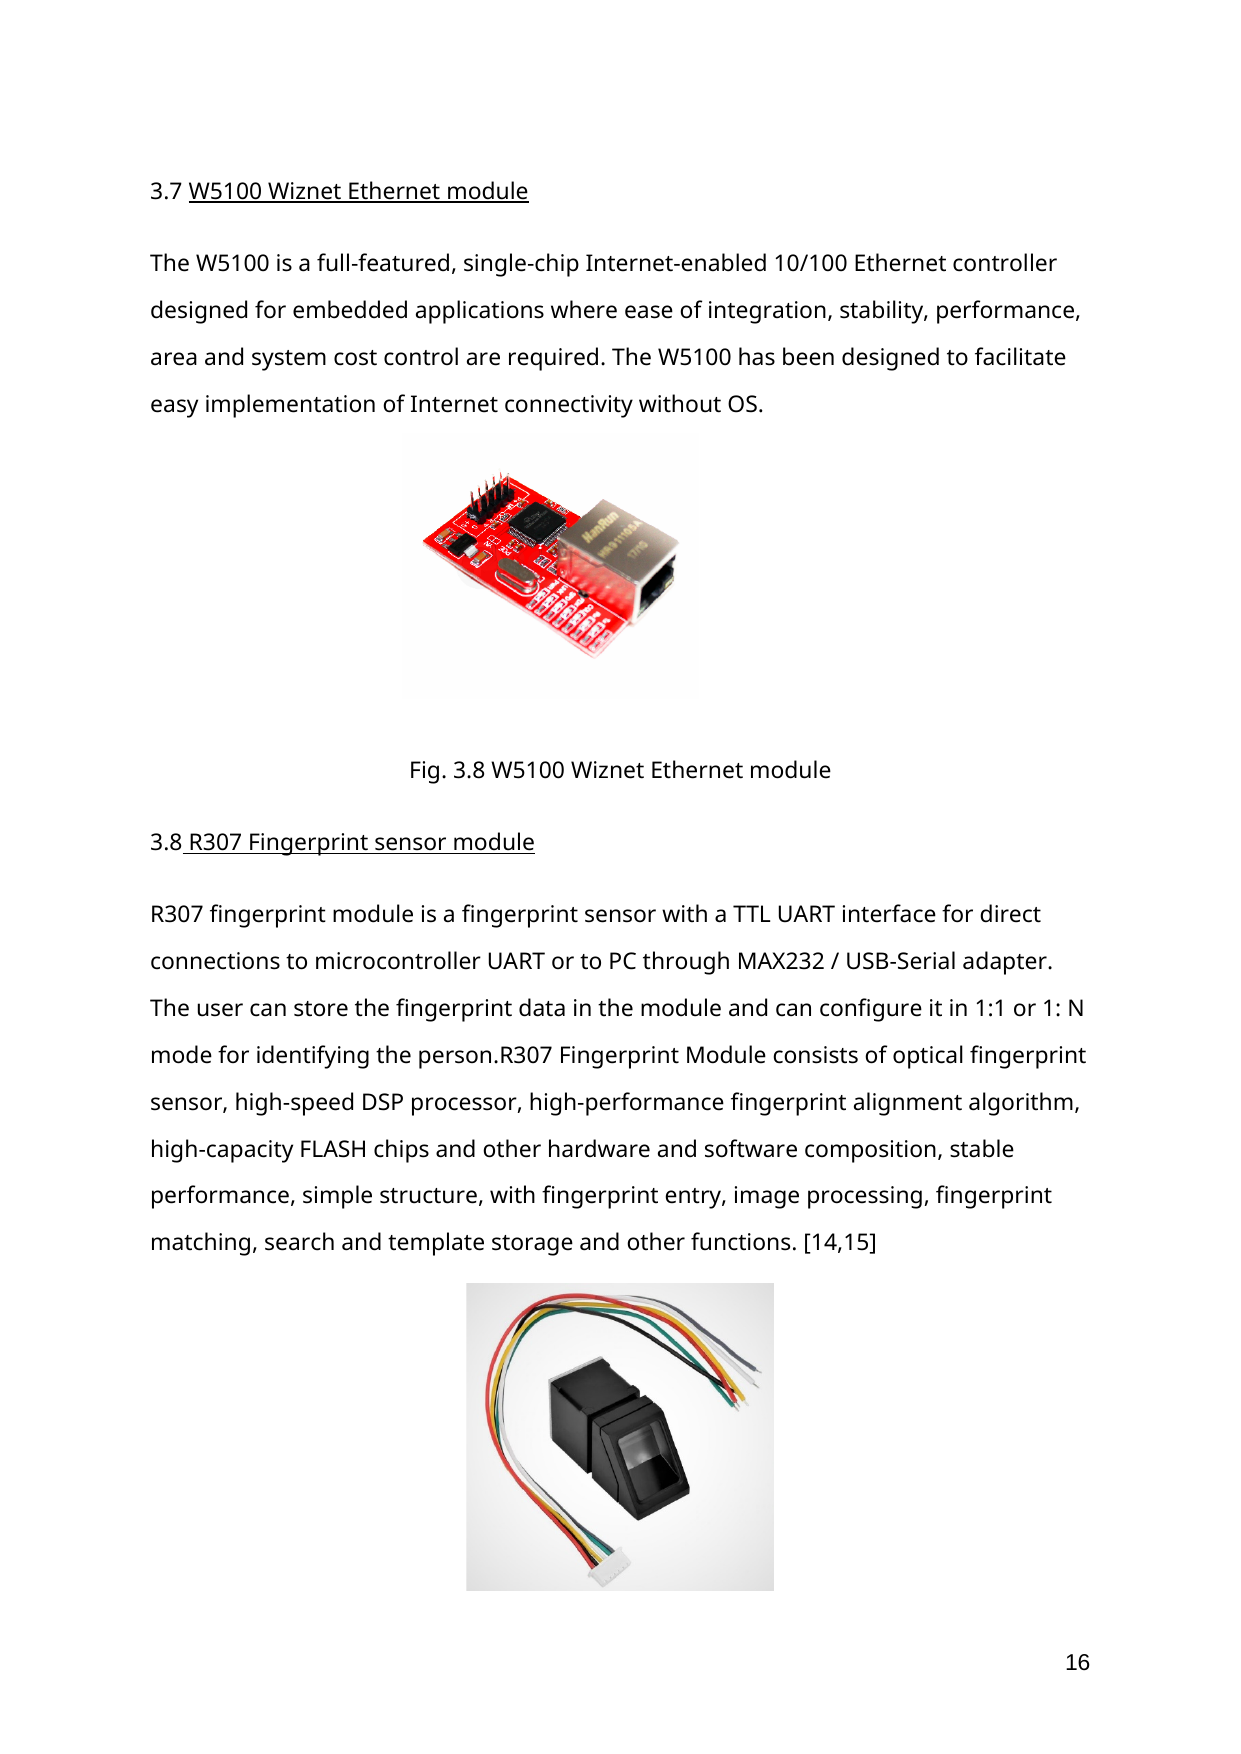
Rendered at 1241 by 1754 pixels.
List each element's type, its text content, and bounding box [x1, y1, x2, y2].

text 3.7 W5100 Wiznet Ethernet module [150, 175, 1090, 206]
text connections to microcontroller UART or to PC through MAX232 / USB-Serial adapter. The user can store the fingerprint data in the module and can configure it in 1:1 or 1: N mode for identifying the person.R307 Fingerprint Module consists of optical fingerprint sensor, high-speed DSP processor, high-performance fingerprint alignment algorithm, high-capacity FLASH chips and other hardware and software composition, stable performance, simple structure, with fingerprint entry, image processing, fingerprint matching, search and template storage and other functions. [14,15] [150, 945, 1090, 1258]
text The W5100 is a full-featured, single-chip Internet-enabled 10/100 Ethernet controller designed for embedded applications where ease of integration, stability, performance, area and system cost control are required. The W5100 has been designed to facilitate easy implementation of Internet connectivity without OS. [150, 247, 1090, 419]
text Fig. 3.8 W5100 Wiznet Ethernet module [150, 459, 1090, 786]
text R307 fingerprint module is a fingerprint sensor with a TTL UART interface for direct [150, 898, 1090, 929]
picture [466, 1283, 774, 1591]
picture [402, 433, 699, 699]
text 3.8 R307 Fingerprint sensor module [150, 826, 1090, 858]
